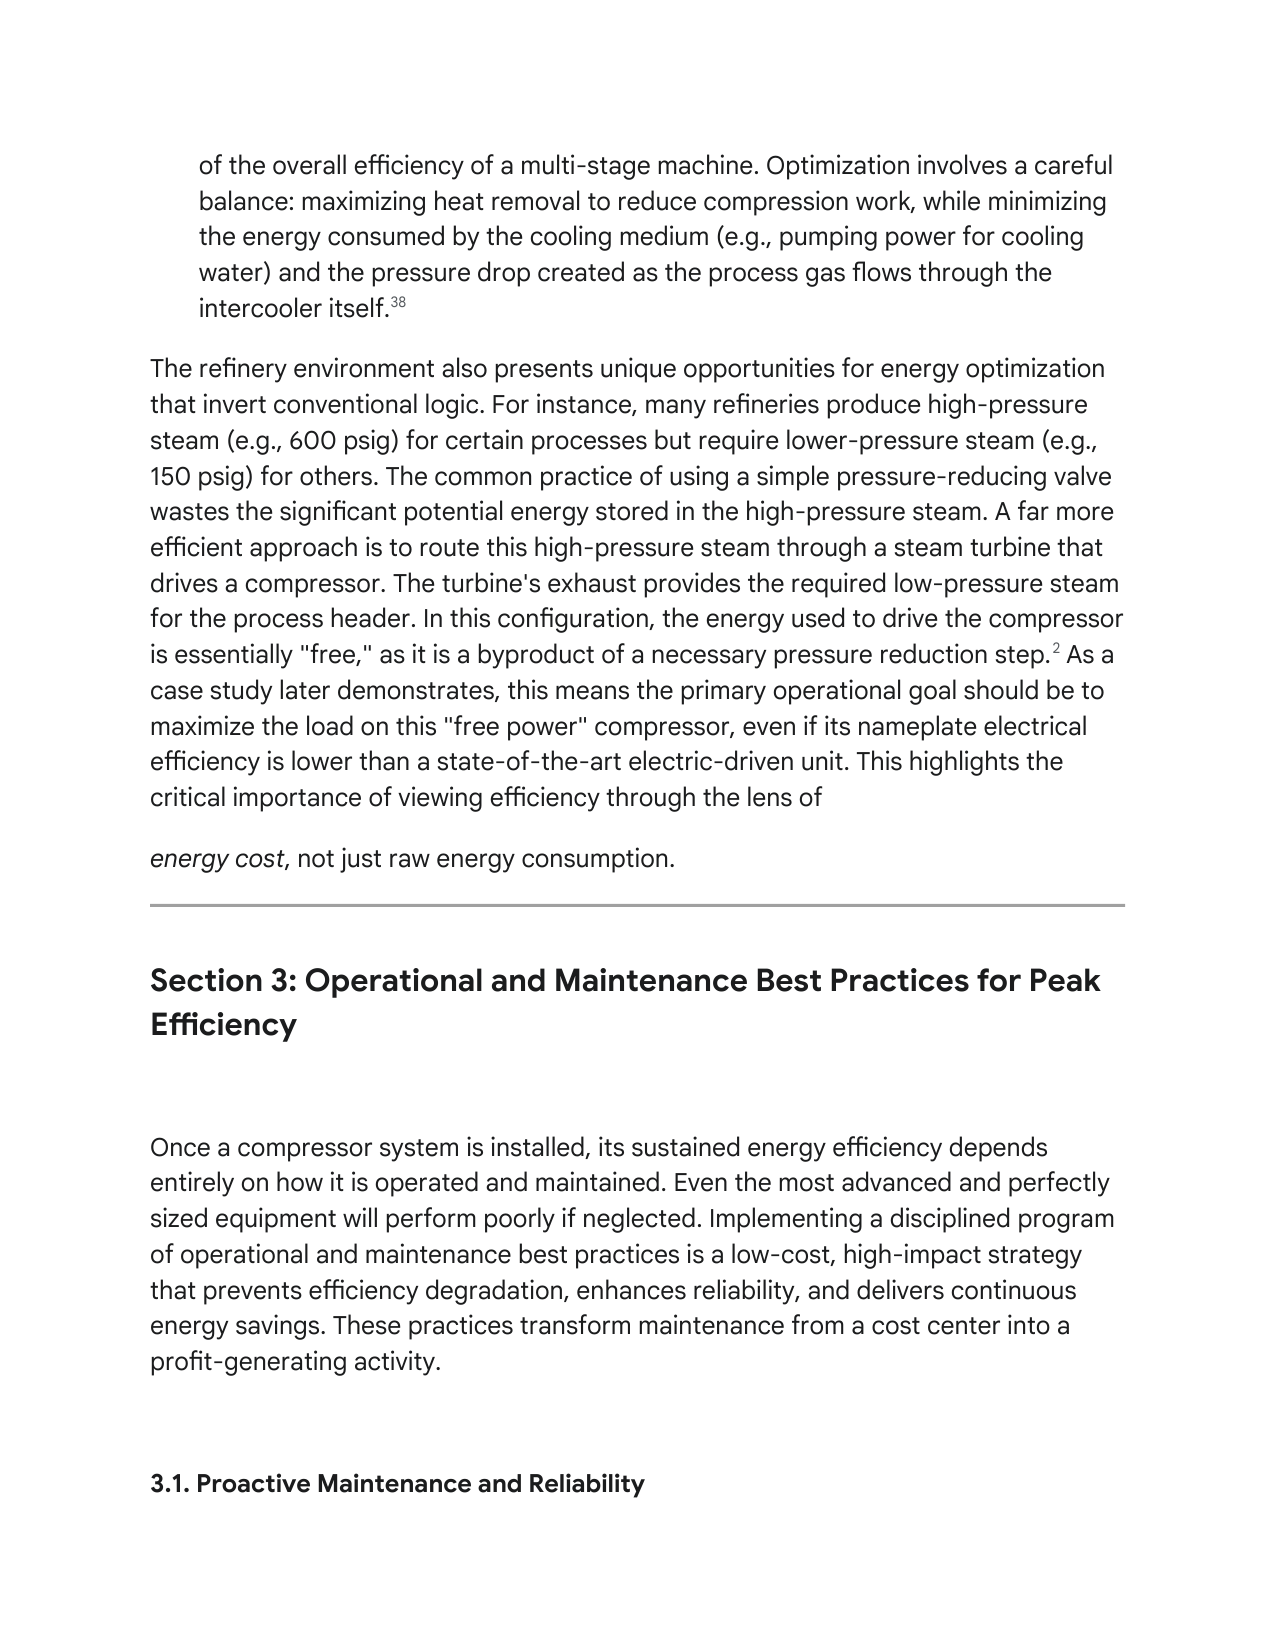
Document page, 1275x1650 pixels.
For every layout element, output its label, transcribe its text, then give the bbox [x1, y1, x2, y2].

text Once a compressor system is installed, its sustained energy efficiency depends entirely on how it is operated and maintained. Even the most advanced and perfectly sized equipment will perform poorly if neglected. Implementing a disciplined program of operational and maintenance best practices is a low-cost, high-impact strategy that prevents efficiency degradation, enhances reliability, and delivers continuous energy savings. These practices transform maintenance from a cost center into a profit-generating activity. [150, 1132, 1125, 1378]
text energy cost, not just raw energy consumption. [150, 843, 1125, 874]
subtitle 3.1. Proactive Maintenance and Reliability [150, 1468, 1125, 1499]
subtitle Section 3: Operational and Maintenance Best Practices for Peak Efficiency [150, 961, 1125, 1044]
text The refinery environment also presents unique opportunities for energy optimization that invert conventional logic. For instance, many refineries produce high-pressure steam (e.g., 600 psig) for certain processes but require lower-pressure steam (e.g., 150 psig) for others. The common practice of using a simple pressure-reducing valve wastes the significant potential energy stored in the high-pressure steam. A far more efficient approach is to route this high-pressure steam through a steam turbine that drives a compressor. The turbine's exhaust provides the required low-pressure steam for the process header. In this configuration, the energy used to drive the compressor is essentially "free," as it is a byproduct of a necessary pressure reduction step.2 As a case study later demonstrates, this means the primary operational goal should be to maximize the load on this "free power" compressor, even if its nameplate electrical efficiency is lower than a state-of-the-art electric-driven unit. This highlights the critical importance of viewing efficiency through the lens of [150, 354, 1125, 814]
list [161, 150, 1125, 324]
